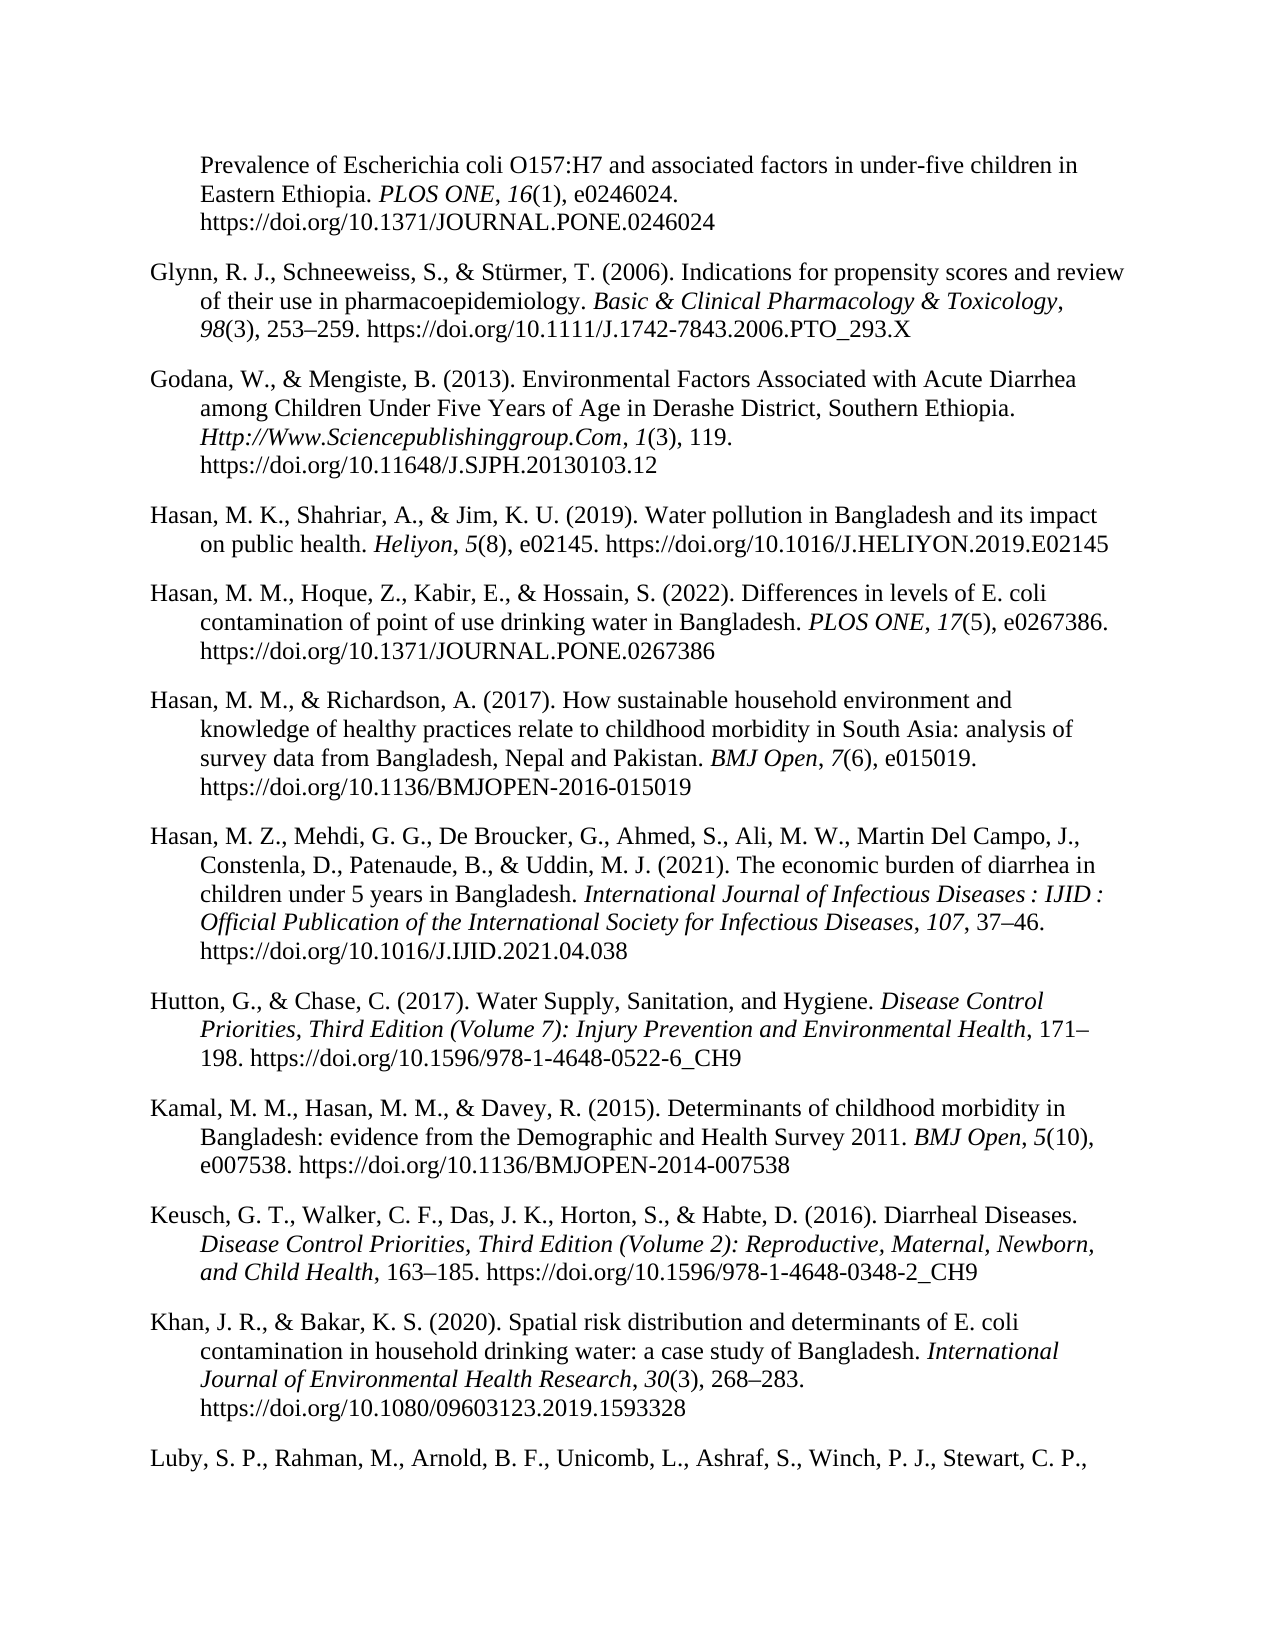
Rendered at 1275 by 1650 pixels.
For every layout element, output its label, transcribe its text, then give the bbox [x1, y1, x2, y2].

text Hasan, M. Z., Mehdi, G. G., De Broucker, G., Ahmed, S., Ali, M. W., Martin Del Campo, J., Constenla, D., Patenaude, B., & Uddin, M. J. (2021). The economic burden of diarrhea in children under 5 years in Bangladesh. International Journal of Infectious Diseases : IJID : Official Publication of the International Society for Infectious Diseases, 107, 37–46. https://doi.org/10.1016/J.IJID.2021.04.038 [150, 821, 1125, 965]
text Hasan, M. K., Shahriar, A., & Jim, K. U. (2019). Water pollution in Bangladesh and its impact on public health. Heliyon, 5(8), e02145. https://doi.org/10.1016/J.HELIYON.2019.E02145 [150, 500, 1125, 557]
text Hasan, M. M., & Richardson, A. (2017). How sustainable household environment and knowledge of healthy practices relate to childhood morbidity in South Asia: analysis of survey data from Bangladesh, Nepal and Pakistan. BMJ Open, 7(6), e015019. https://doi.org/10.1136/BMJOPEN-2016-015019 [150, 685, 1125, 800]
text Keusch, G. T., Walker, C. F., Das, J. K., Horton, S., & Habte, D. (2016). Diarrheal Diseases. Disease Control Priorities, Third Edition (Volume 2): Reproductive, Maternal, Newborn, and Child Health, 163–185. https://doi.org/10.1596/978-1-4648-0348-2_CH9 [150, 1200, 1125, 1286]
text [150, 150, 1125, 236]
text Khan, J. R., & Bakar, K. S. (2020). Spatial risk distribution and determinants of E. coli contamination in household drinking water: a case study of Bangladesh. International Journal of Environmental Health Research, 30(3), 268–283. https://doi.org/10.1080/09603123.2019.1593328 [150, 1307, 1125, 1422]
text Kamal, M. M., Hasan, M. M., & Davey, R. (2015). Determinants of childhood morbidity in Bangladesh: evidence from the Demographic and Health Survey 2011. BMJ Open, 5(10), e007538. https://doi.org/10.1136/BMJOPEN-2014-007538 [150, 1093, 1125, 1179]
text Hutton, G., & Chase, C. (2017). Water Supply, Sanitation, and Hygiene. Disease Control Priorities, Third Edition (Volume 7): Injury Prevention and Environmental Health, 171–198. https://doi.org/10.1596/978-1-4648-0522-6_CH9 [150, 986, 1125, 1072]
text Hasan, M. M., Hoque, Z., Kabir, E., & Hossain, S. (2022). Differences in levels of E. coli contamination of point of use drinking water in Bangladesh. PLOS ONE, 17(5), e0267386. https://doi.org/10.1371/JOURNAL.PONE.0267386 [150, 578, 1125, 664]
text Glynn, R. J., Schneeweiss, S., & Stürmer, T. (2006). Indications for propensity scores and review of their use in pharmacoepidemiology. Basic & Clinical Pharmacology & Toxicology, 98(3), 253–259. https://doi.org/10.1111/J.1742-7843.2006.PTO_293.X [150, 257, 1125, 343]
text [150, 1443, 1125, 1472]
text Godana, W., & Mengiste, B. (2013). Environmental Factors Associated with Acute Diarrhea among Children Under Five Years of Age in Derashe District, Southern Ethiopia. Http://Www.Sciencepublishinggroup.Com, 1(3), 119. https://doi.org/10.11648/J.SJPH.20130103.12 [150, 364, 1125, 479]
